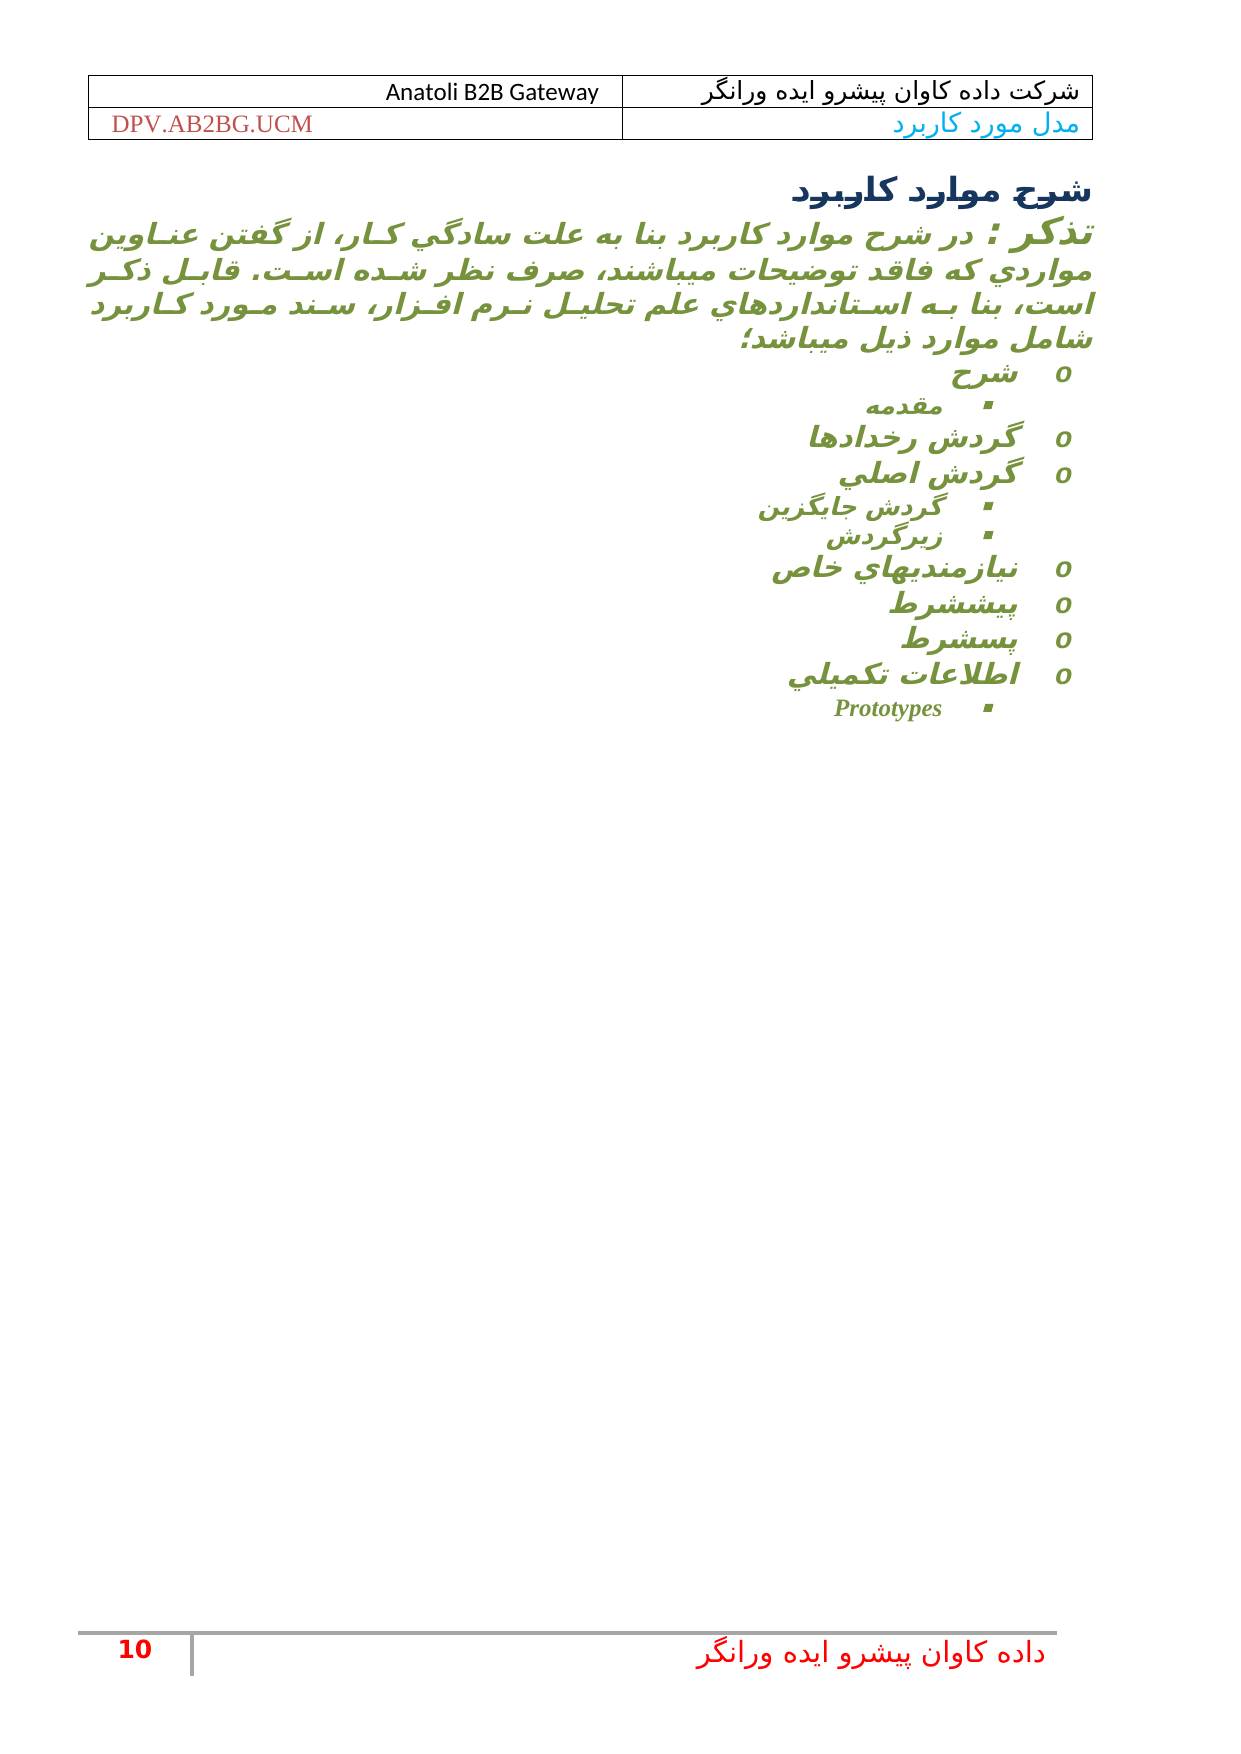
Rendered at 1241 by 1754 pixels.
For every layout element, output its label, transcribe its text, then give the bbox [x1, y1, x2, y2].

list زيرگردش [89, 521, 980, 550]
list پسشرط [89, 622, 1055, 658]
list اطلاعات تكميلي [89, 658, 1055, 693]
text تذكر : در شرح موارد كاربرد بنا به علت سادگي كار، از گفتن عناوين مواردي كه فاقد توضيحات ميباشند، صرف نظر شده است. قابل ذكر است، بنا به استانداردهاي علم تحليل نرم افزار، سند مورد كاربرد شامل موارد ذيل ميباشد؛ [89, 209, 1092, 355]
list گردش رخدادها [89, 420, 1055, 456]
list مقدمه [89, 391, 980, 420]
list شرح [89, 355, 1055, 391]
subtitle شرح موارد كاربرد [89, 171, 1092, 209]
list گردش اصلي [89, 456, 1055, 492]
list نيازمنديهاي خاص [89, 550, 1055, 586]
list پيششرط [89, 586, 1055, 622]
list گردش جايگزين [89, 492, 980, 521]
list Prototypes [89, 693, 980, 722]
